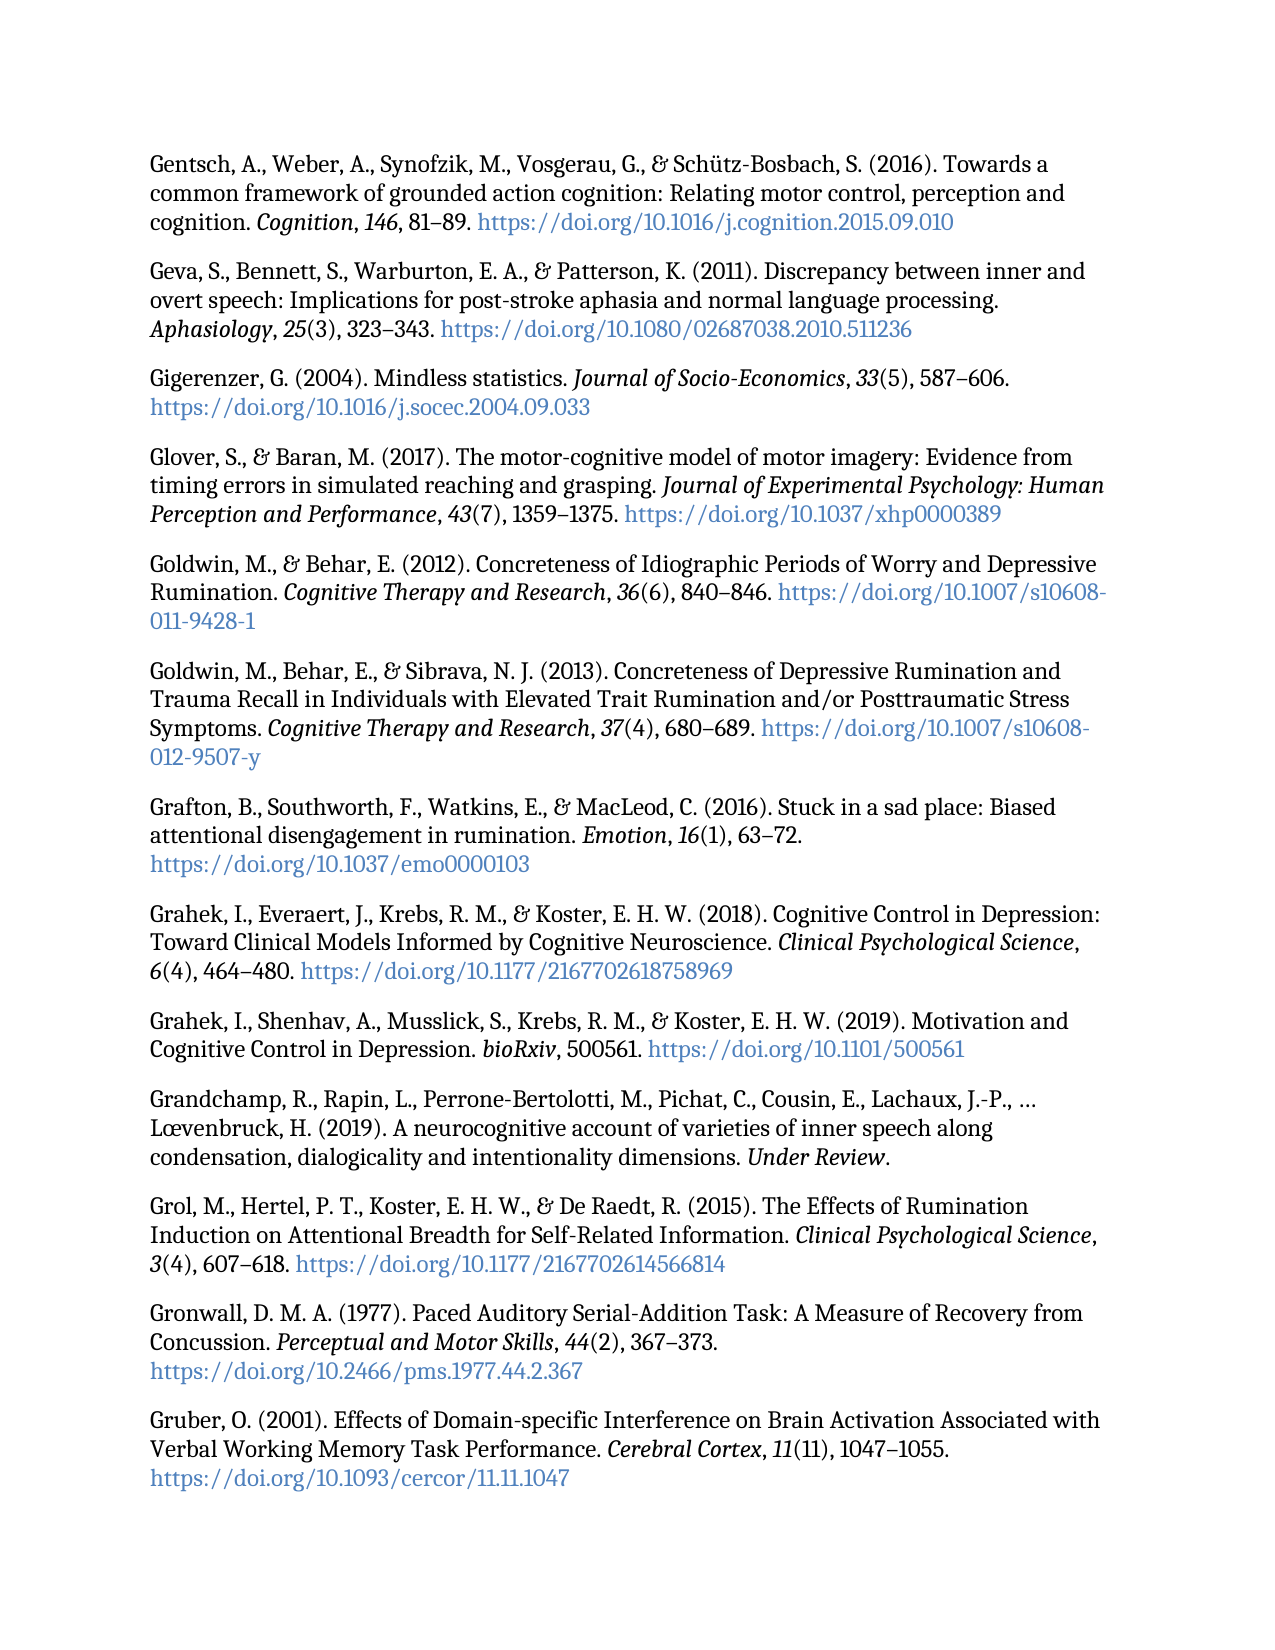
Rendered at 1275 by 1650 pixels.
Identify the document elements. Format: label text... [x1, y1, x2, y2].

text Grahek, I., Everaert, J., Krebs, R. M., & Koster, E. H. W. (2018). Cognitive Control in Depression: Toward Clinical Models Informed by Cognitive Neuroscience. Clinical Psychological Science, 6(4), 464–480. https://doi.org/10.1177/2167702618758969 [150, 899, 1125, 986]
text Glover, S., & Baran, M. (2017). The motor-cognitive model of motor imagery: Evidence from timing errors in simulated reaching and grasping. Journal of Experimental Psychology: Human Perception and Performance, 43(7), 1359–1375. https://doi.org/10.1037/xhp0000389 [150, 442, 1125, 529]
text Geva, S., Bennett, S., Warburton, E. A., & Patterson, K. (2011). Discrepancy between inner and overt speech: Implications for post-stroke aphasia and normal language processing. Aphasiology, 25(3), 323–343. https://doi.org/10.1080/02687038.2010.511236 [150, 257, 1125, 343]
text Grafton, B., Southworth, F., Watkins, E., & MacLeod, C. (2016). Stuck in a sad place: Biased attentional disengagement in rumination. Emotion, 16(1), 63–72. https://doi.org/10.1037/emo0000103 [150, 792, 1125, 879]
text Gentsch, A., Weber, A., Synofzik, M., Vosgerau, G., & Schütz-Bosbach, S. (2016). Towards a common framework of grounded action cognition: Relating motor control, perception and cognition. Cognition, 146, 81–89. https://doi.org/10.1016/j.cognition.2015.09.010 [150, 150, 1125, 236]
text Grol, M., Hertel, P. T., Koster, E. H. W., & De Raedt, R. (2015). The Effects of Rumination Induction on Attentional Breadth for Self-Related Information. Clinical Psychological Science, 3(4), 607–618. https://doi.org/10.1177/2167702614566814 [150, 1192, 1125, 1278]
text Gruber, O. (2001). Effects of Domain-specific Interference on Brain Activation Associated with Verbal Working Memory Task Performance. Cerebral Cortex, 11(11), 1047–1055. https://doi.org/10.1093/cercor/11.11.1047 [150, 1406, 1125, 1492]
text Gronwall, D. M. A. (1977). Paced Auditory Serial-Addition Task: A Measure of Recovery from Concussion. Perceptual and Motor Skills, 44(2), 367–373. https://doi.org/10.2466/pms.1977.44.2.367 [150, 1299, 1125, 1385]
text Grandchamp, R., Rapin, L., Perrone-Bertolotti, M., Pichat, C., Cousin, E., Lachaux, J.-P., … Lœvenbruck, H. (2019). A neurocognitive account of varieties of inner speech along condensation, dialogicality and intentionality dimensions. Under Review. [150, 1085, 1125, 1171]
text Gigerenzer, G. (2004). Mindless statistics. Journal of Socio-Economics, 33(5), 587–606. https://doi.org/10.1016/j.socec.2004.09.033 [150, 364, 1125, 422]
text Goldwin, M., & Behar, E. (2012). Concreteness of Idiographic Periods of Worry and Depressive Rumination. Cognitive Therapy and Research, 36(6), 840–846. https://doi.org/10.1007/s10608-011-9428-1 [150, 549, 1125, 636]
text Goldwin, M., Behar, E., & Sibrava, N. J. (2013). Concreteness of Depressive Rumination and Trauma Recall in Individuals with Elevated Trait Rumination and/or Posttraumatic Stress Symptoms. Cognitive Therapy and Research, 37(4), 680–689. https://doi.org/10.1007/s10608-012-9507-y [150, 657, 1125, 772]
text Grahek, I., Shenhav, A., Musslick, S., Krebs, R. M., & Koster, E. H. W. (2019). Motivation and Cognitive Control in Depression. bioRxiv, 500561. https://doi.org/10.1101/500561 [150, 1007, 1125, 1064]
